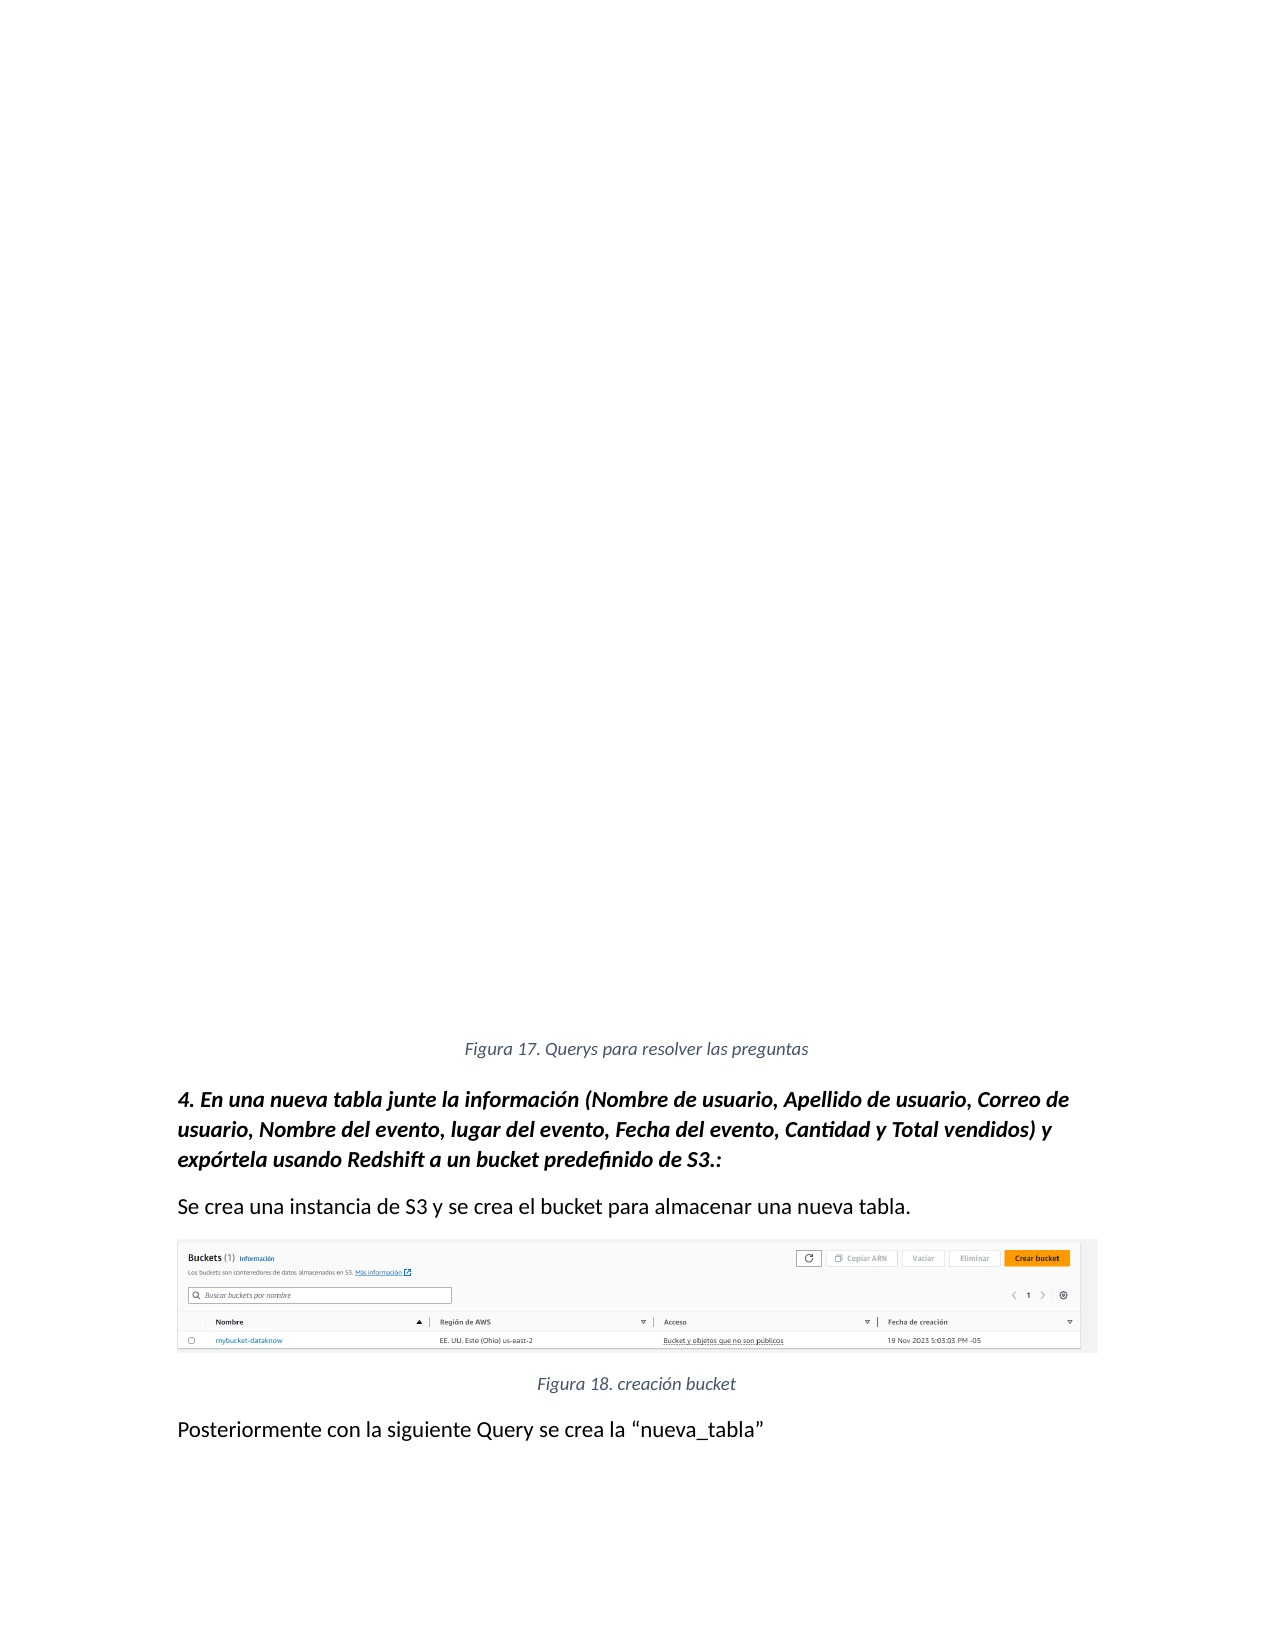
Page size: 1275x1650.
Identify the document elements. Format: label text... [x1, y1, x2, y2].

text Se crea una instancia de S3 y se crea el bucket para almacenar una nueva tabla. [177, 1192, 1098, 1220]
picture [177, 1239, 1098, 1353]
text 4. En una nueva tabla junte la información (Nombre de usuario, Apellido de usuario, Correo de usuario, Nombre del evento, lugar del evento, Fecha del evento, Cantidad y Total vendidos) y expórtela usando Redshift a un bucket predefinido de S3.: [177, 1085, 1098, 1173]
text Posteriormente con la siguiente Query se crea la “nueva_tabla” [177, 1416, 1098, 1444]
text Figura . creación bucket [177, 1372, 1098, 1395]
